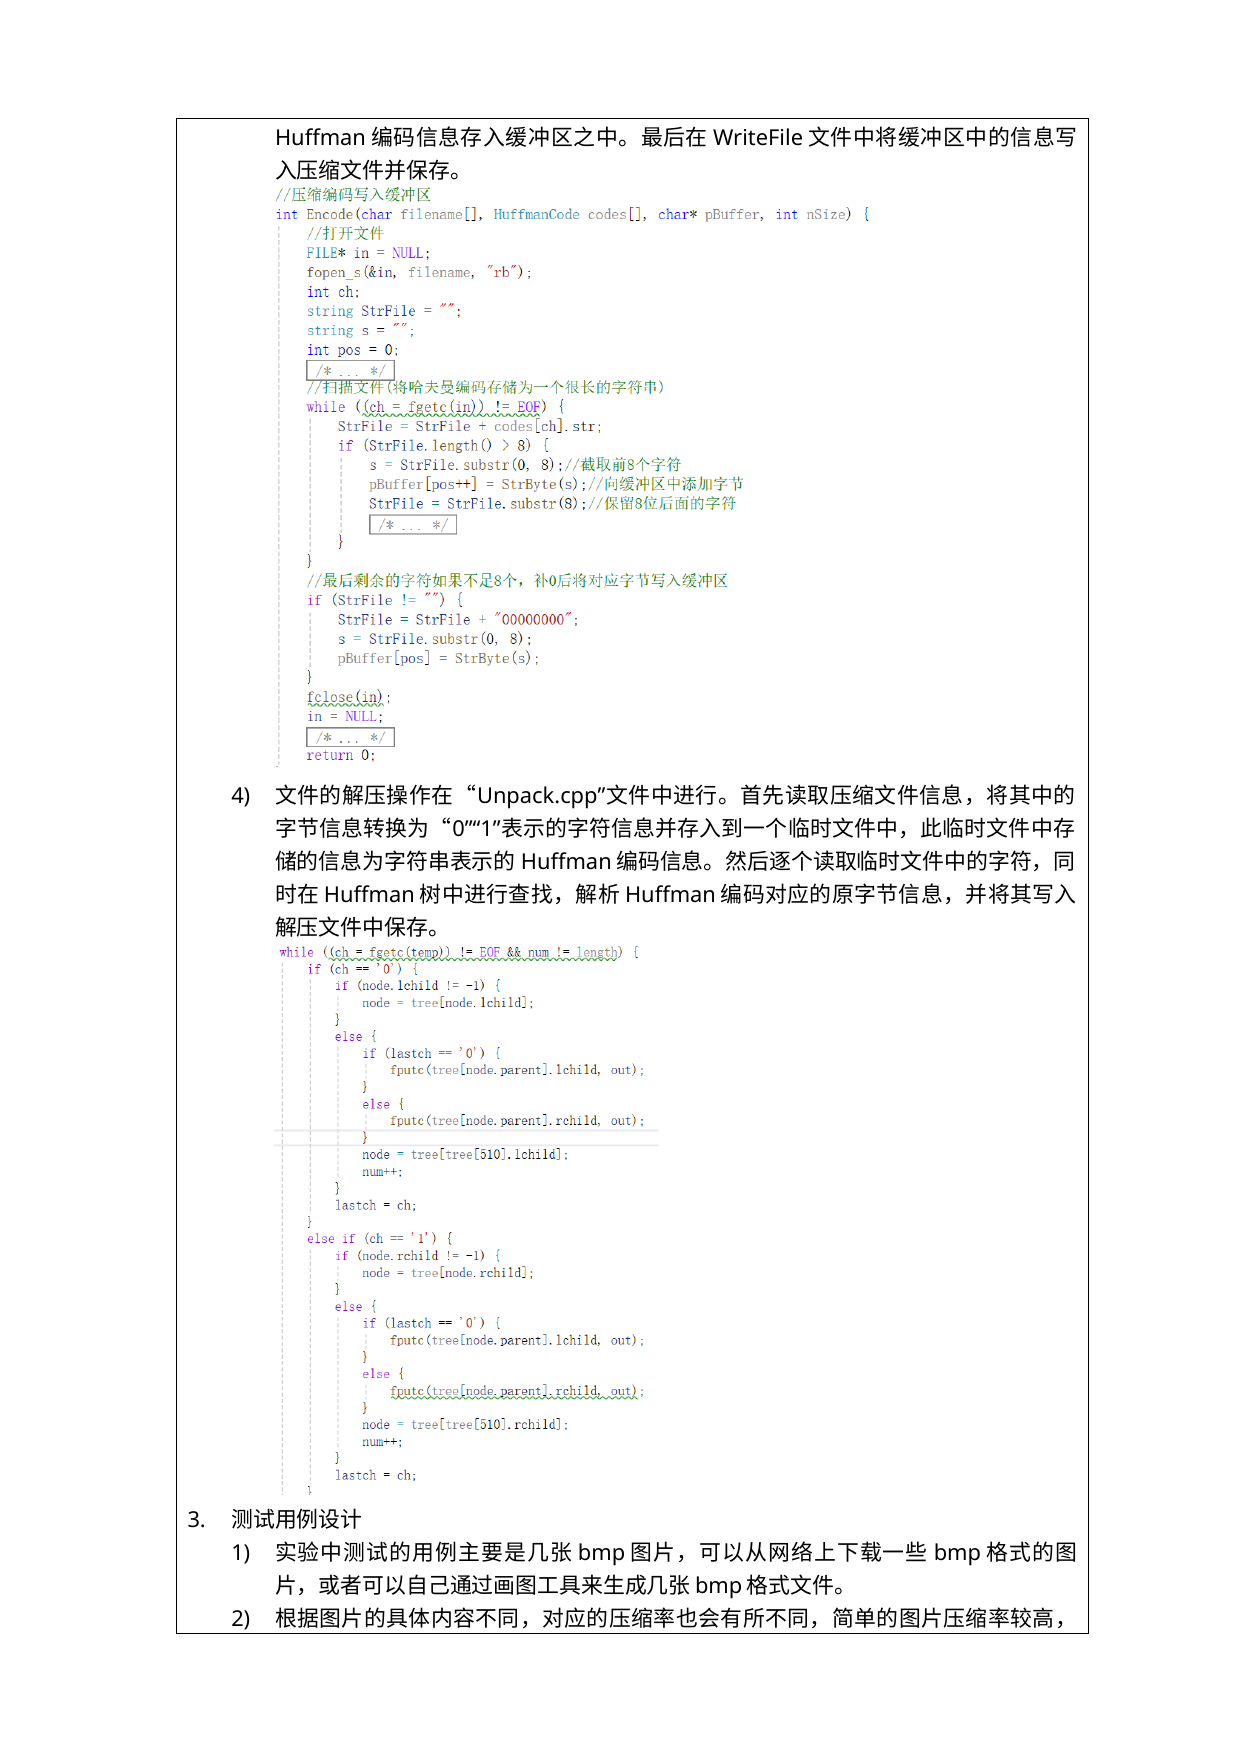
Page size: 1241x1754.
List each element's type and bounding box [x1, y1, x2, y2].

picture [274, 941, 659, 1495]
picture [274, 184, 874, 767]
table_cell [177, 119, 1088, 1633]
